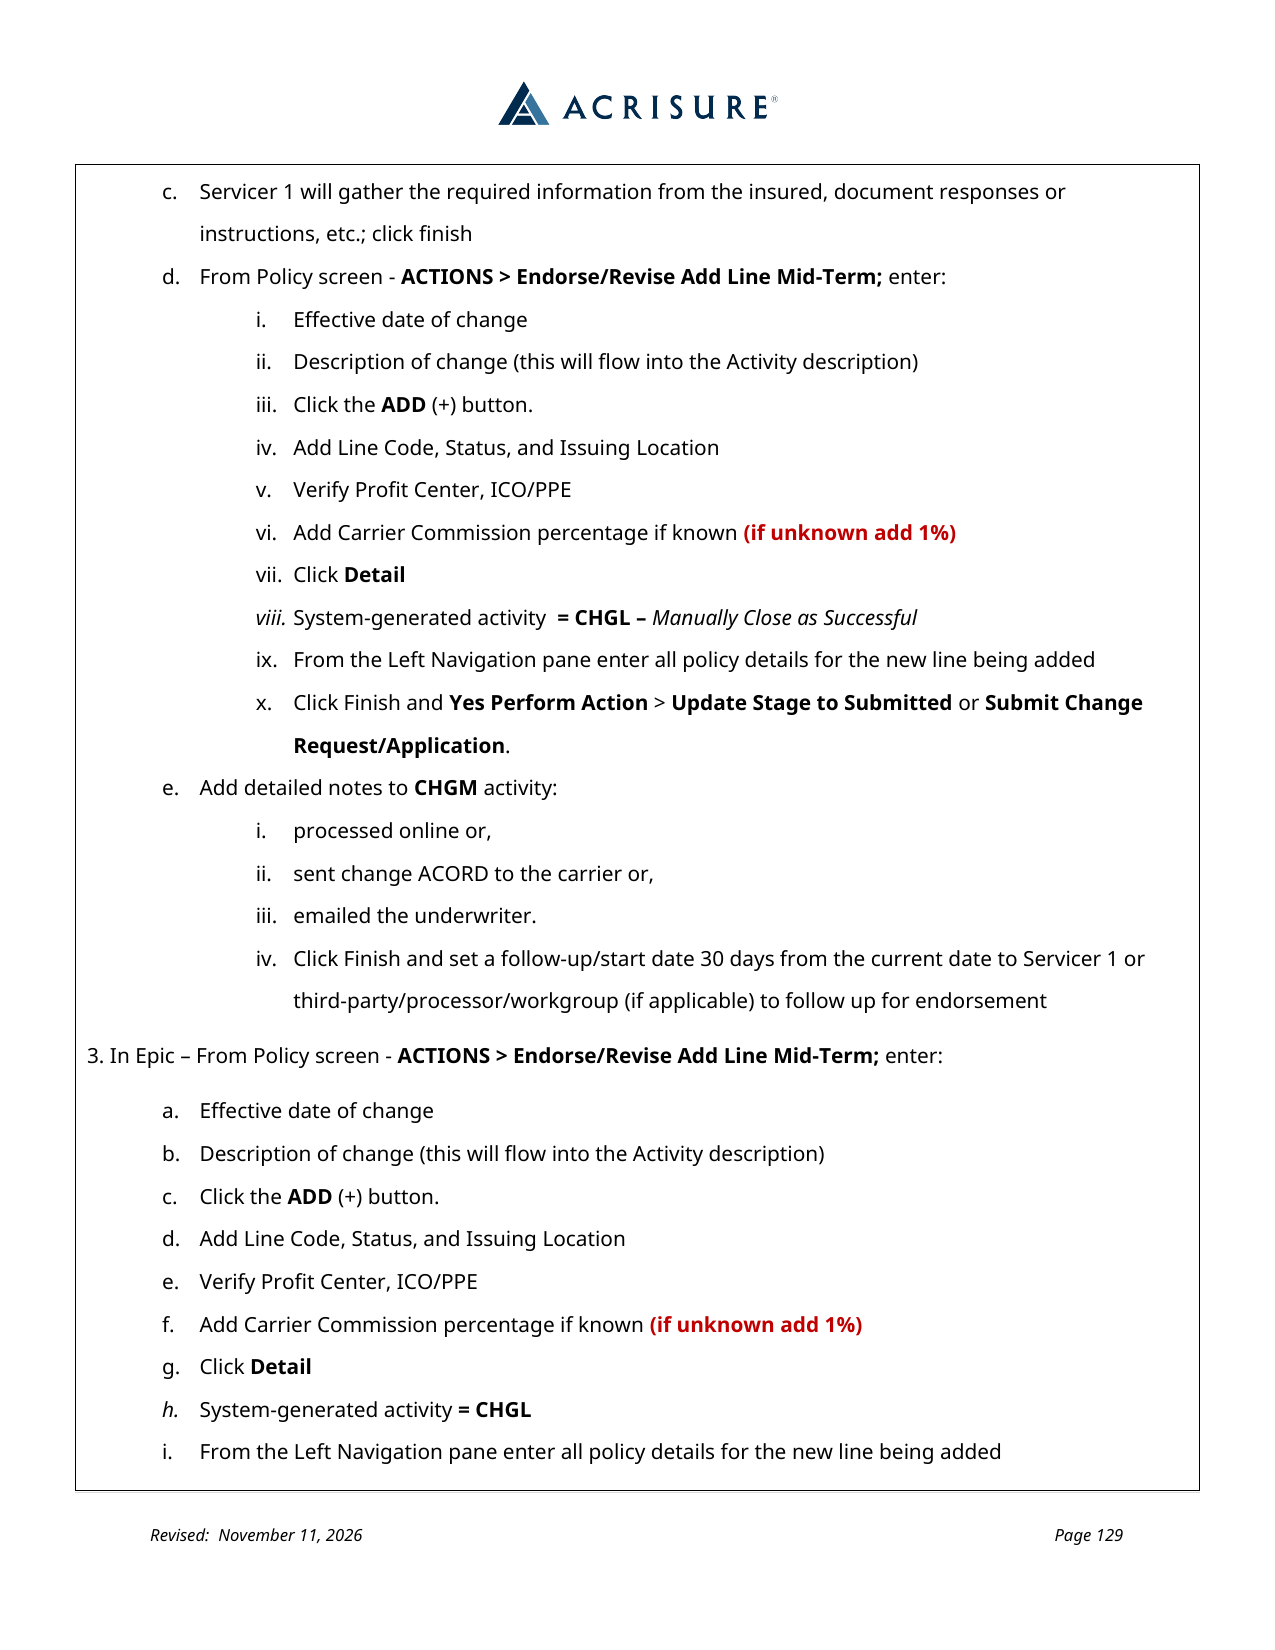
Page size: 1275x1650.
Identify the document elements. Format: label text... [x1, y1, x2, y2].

picture [496, 75, 779, 135]
